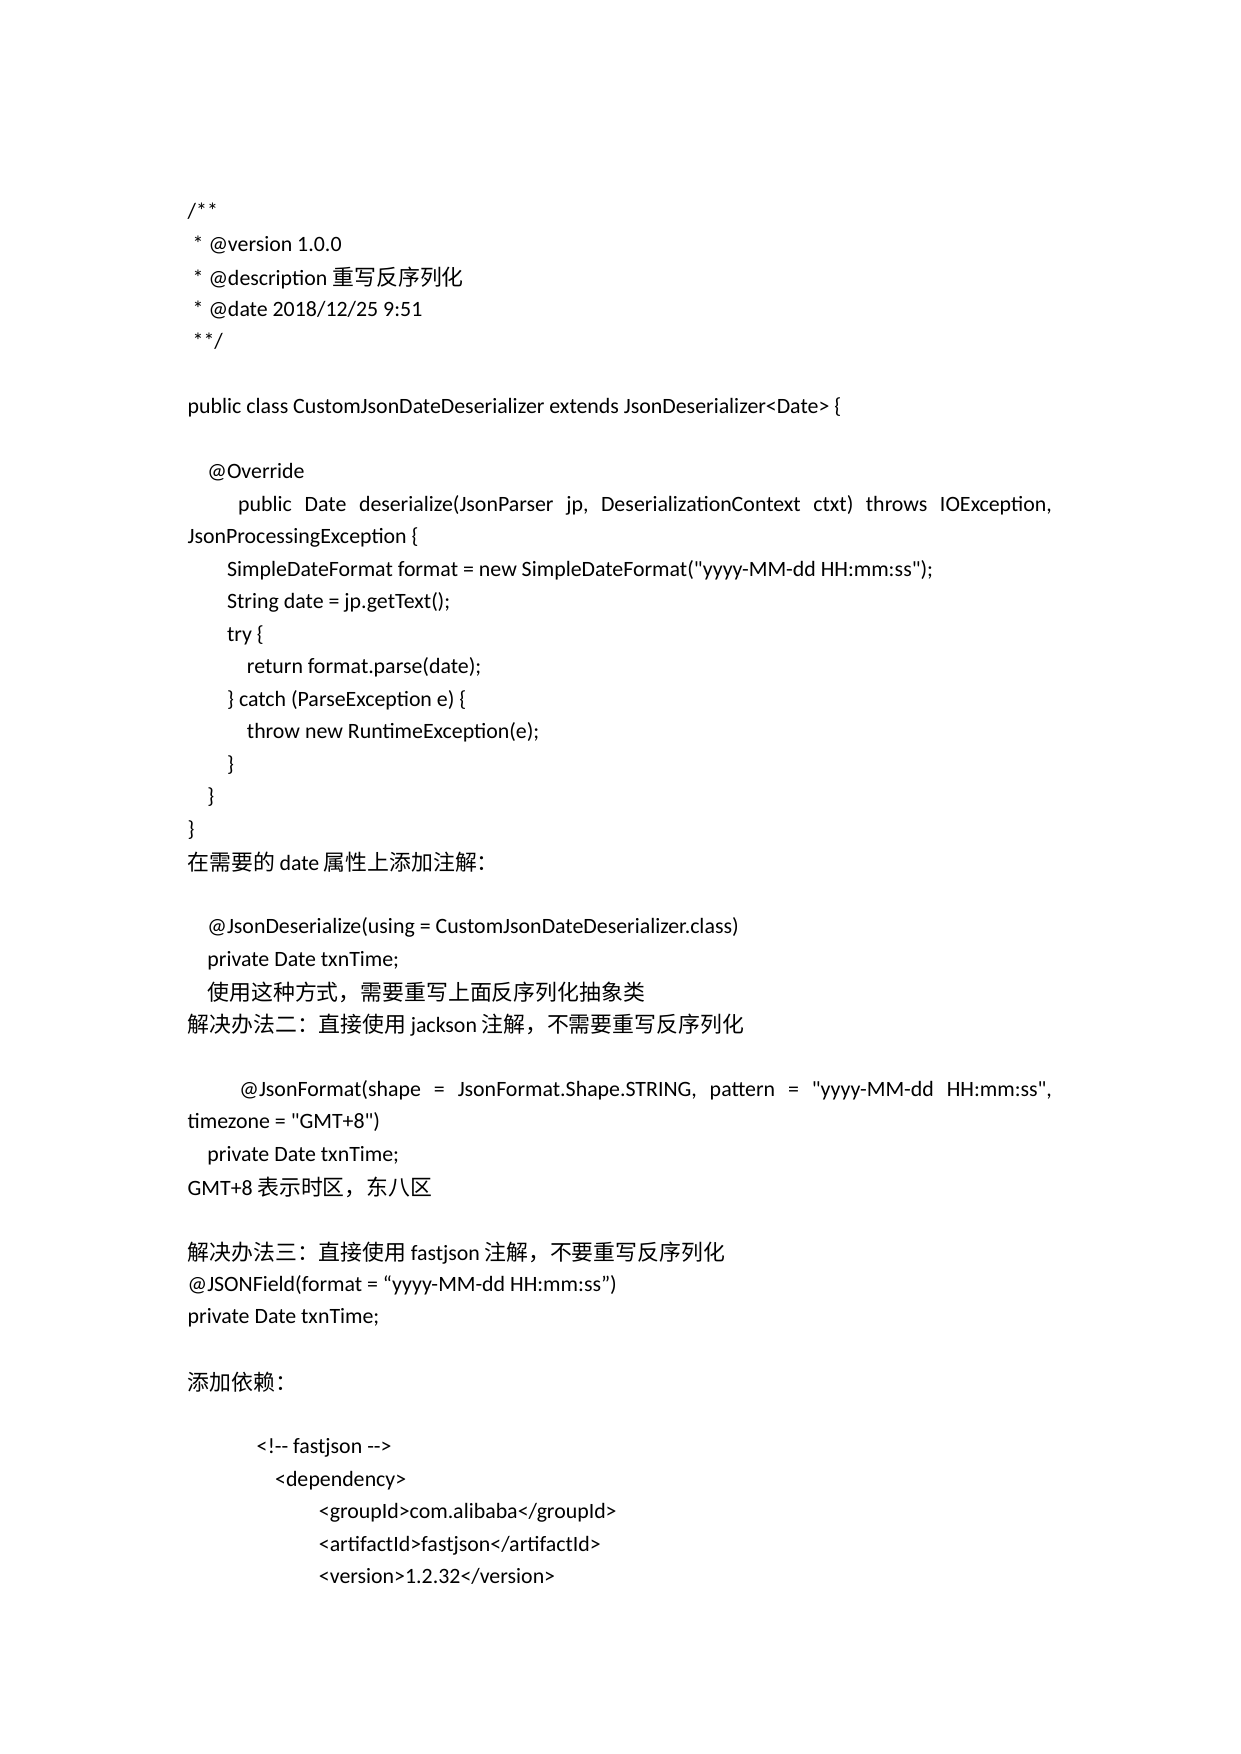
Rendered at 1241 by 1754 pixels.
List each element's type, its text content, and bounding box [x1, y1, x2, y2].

text } [187, 812, 1053, 844]
text <artifactId>fastjson</artifactId> [187, 1527, 1053, 1559]
text String date = jp.getText(); [187, 584, 1053, 617]
text 解决办法二：直接使用jackson注解，不需要重写反序列化 [187, 1007, 1053, 1039]
text 使用这种方式，需要重写上面反序列化抽象类 [187, 974, 1053, 1007]
text 添加依赖： [187, 1364, 1053, 1397]
text private Date txnTime; [187, 1299, 1053, 1332]
text **/ [187, 324, 1053, 357]
text public Date deserialize(JsonParser jp, DeserializationContext ctxt) throws IOException, JsonProcessingException { [187, 487, 1053, 552]
text } [187, 779, 1053, 812]
text GMT+8表示时区，东八区 [187, 1169, 1053, 1202]
text @JSONField(format = “yyyy-MM-dd HH:mm:ss”) [187, 1267, 1053, 1299]
text 解决办法三：直接使用fastjson注解，不要重写反序列化 [187, 1234, 1053, 1267]
text <dependency> [187, 1462, 1053, 1494]
text private Date txnTime; [187, 942, 1053, 974]
text /** [187, 194, 1053, 227]
text <!-- fastjson --> [187, 1429, 1053, 1462]
text * @date 2018/12/25 9:51 [187, 292, 1053, 324]
text SimpleDateFormat format = new SimpleDateFormat("yyyy-MM-dd HH:mm:ss"); [187, 552, 1053, 584]
text try { [187, 617, 1053, 649]
text throw new RuntimeException(e); [187, 714, 1053, 747]
text return format.parse(date); [187, 649, 1053, 682]
text private Date txnTime; [187, 1137, 1053, 1169]
text @JsonFormat(shape = JsonFormat.Shape.STRING, pattern = "yyyy-MM-dd HH:mm:ss", timezone = "GMT+8") [187, 1072, 1053, 1137]
text public class CustomJsonDateDeserializer extends JsonDeserializer<Date> { [187, 389, 1053, 422]
text * @description 重写反序列化 [187, 259, 1053, 292]
text 在需要的date属性上添加注解： [187, 844, 1053, 877]
text <version>1.2.32</version> [187, 1559, 1053, 1592]
text * @version 1.0.0 [187, 227, 1053, 259]
text } catch (ParseException e) { [187, 682, 1053, 714]
text @Override [187, 454, 1053, 487]
text } [187, 747, 1053, 779]
text @JsonDeserialize(using = CustomJsonDateDeserializer.class) [187, 909, 1053, 942]
text <groupId>com.alibaba</groupId> [187, 1494, 1053, 1527]
